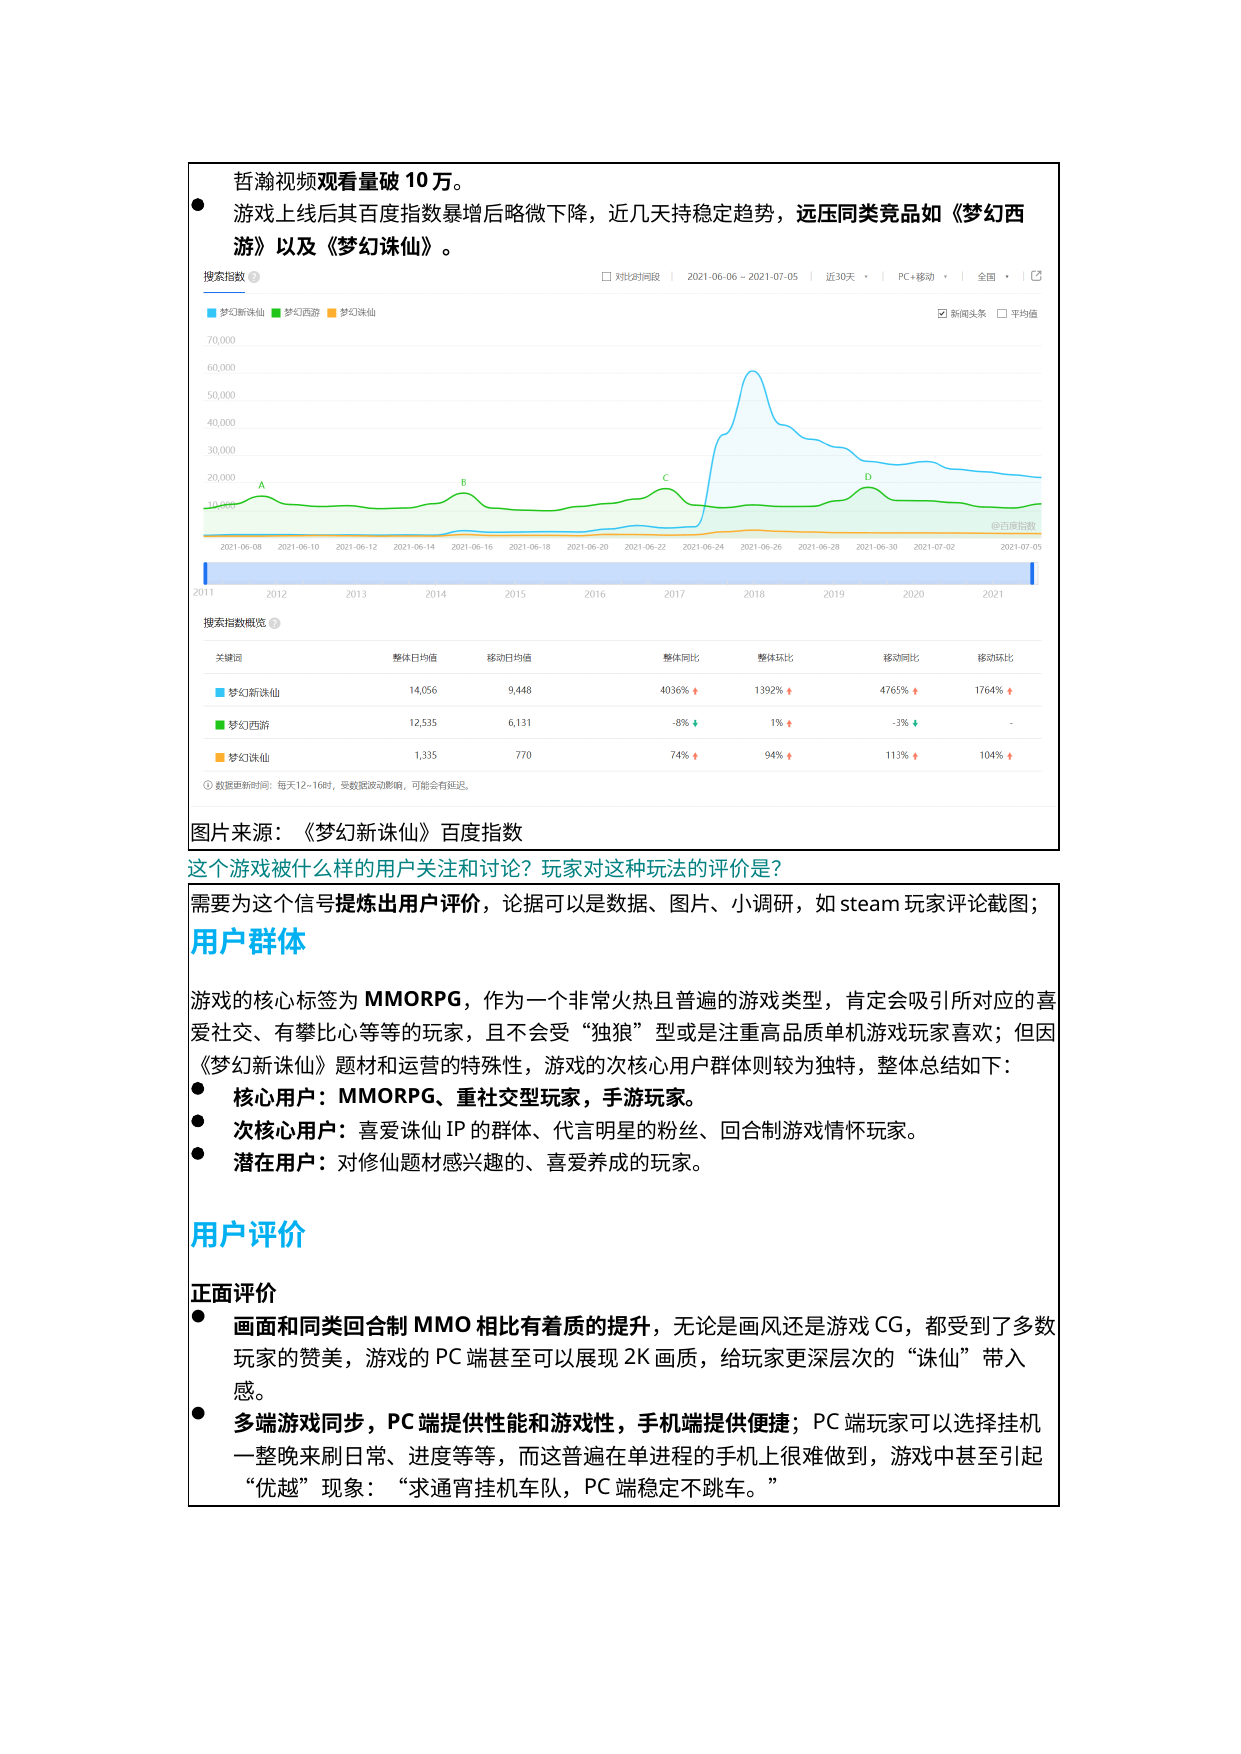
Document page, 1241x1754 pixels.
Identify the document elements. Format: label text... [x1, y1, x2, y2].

text 这个游戏被什么样的用户关注和讨论？玩家对这种玩法的评价是？ [187, 851, 1053, 883]
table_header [189, 885, 1058, 1505]
picture [190, 262, 1057, 807]
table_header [189, 164, 1058, 849]
